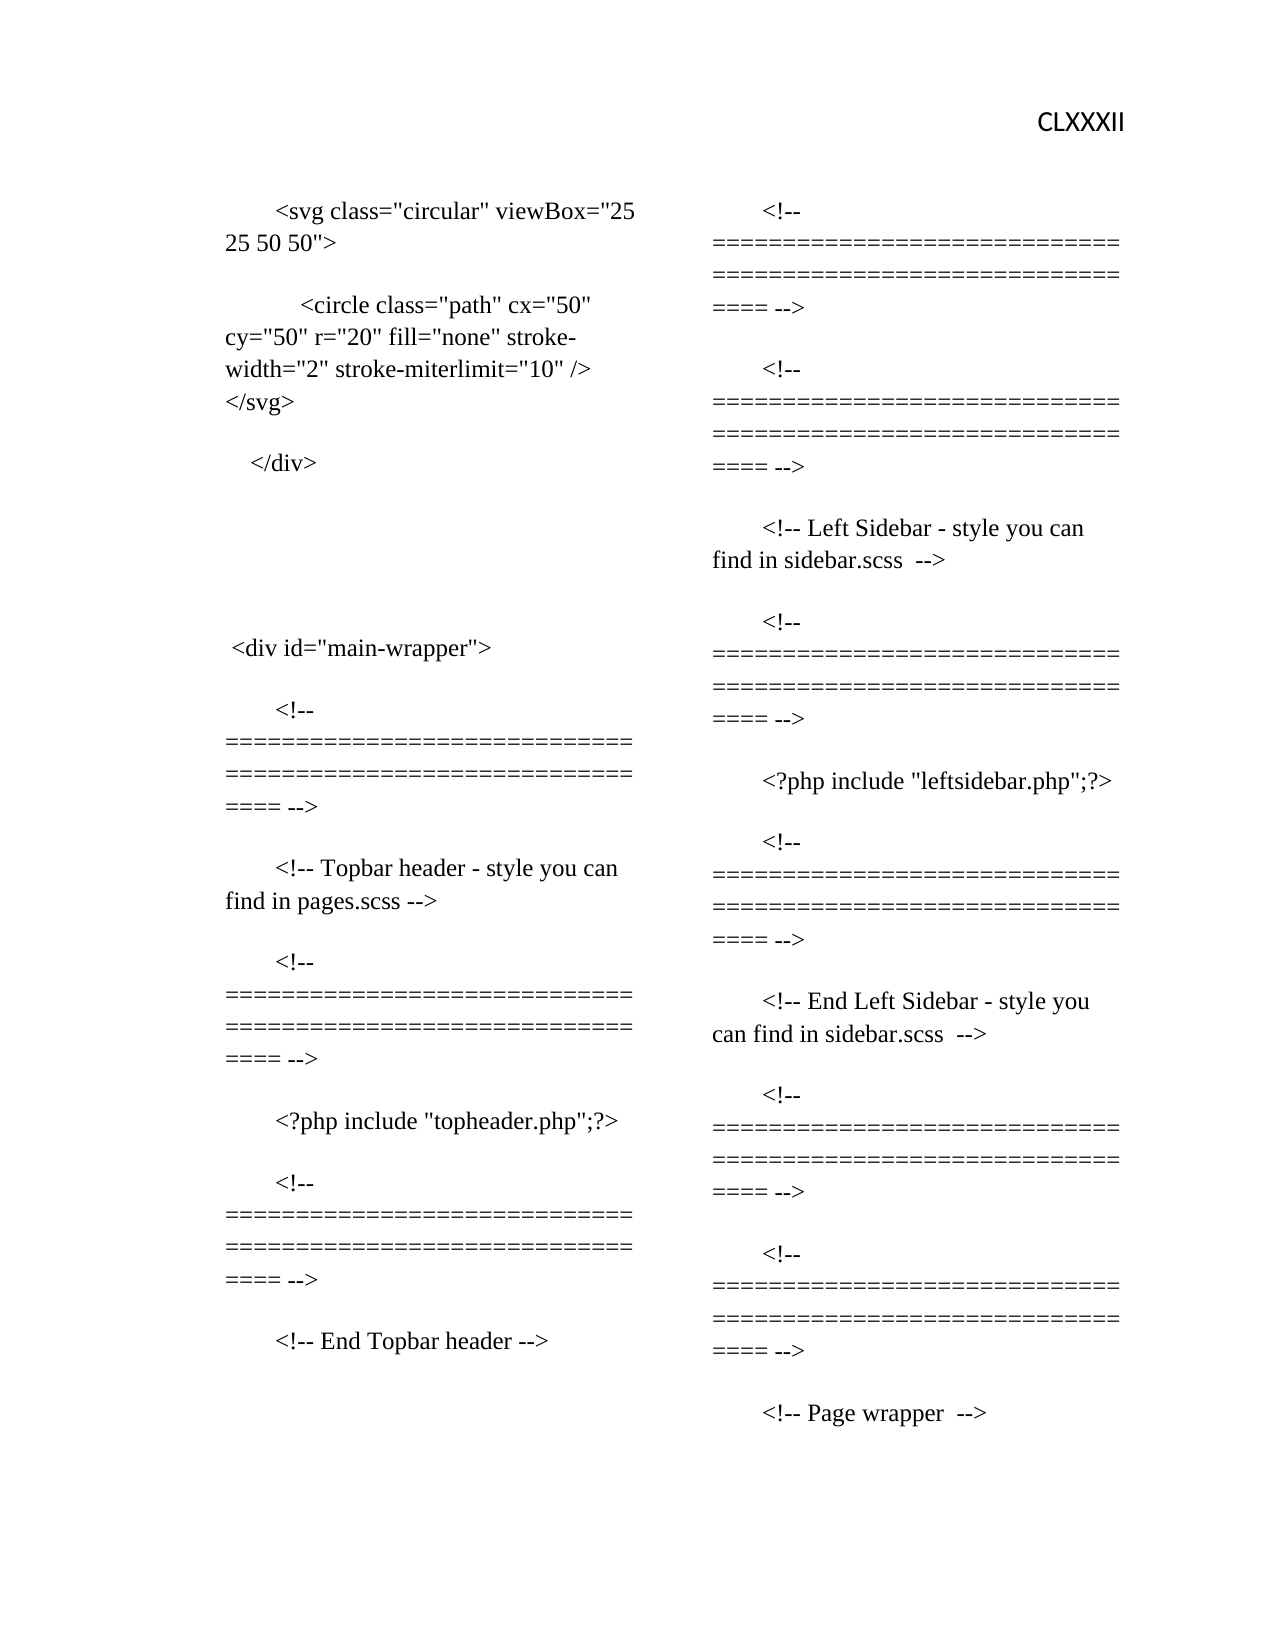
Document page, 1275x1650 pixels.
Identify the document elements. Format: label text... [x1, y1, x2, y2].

text <circle class="path" cx="50" cy="50" r="20" fill="none" stroke-width="2" stroke-miterlimit="10" /> </svg> [225, 290, 638, 416]
text <!-- ============================================================== --> [712, 607, 1125, 733]
text <!-- ============================================================== --> [225, 695, 638, 821]
text <!-- Topbar header - style you can find in pages.scss --> [225, 853, 638, 914]
text <!-- End Left Sidebar - style you can find in sidebar.scss --> [712, 986, 1125, 1047]
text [712, 1239, 1125, 1365]
text <!-- ============================================================== --> [712, 354, 1125, 480]
text <!-- ============================================================== --> [712, 196, 1125, 322]
text <div id="main-wrapper"> [225, 633, 638, 662]
text <?php include "leftsidebar.php";?> [712, 766, 1125, 795]
text <!-- Page wrapper --> [712, 1398, 1125, 1426]
text <svg class="circular" viewBox="25 25 50 50"> [225, 196, 638, 257]
text <!-- Left Sidebar - style you can find in sidebar.scss --> [712, 513, 1125, 574]
text <?php include "topheader.php";?> [225, 1106, 638, 1135]
text <!-- ============================================================== --> [225, 947, 638, 1073]
text <!-- ============================================================== --> [712, 827, 1125, 953]
text <!-- End Topbar header --> [225, 1326, 638, 1355]
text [225, 1168, 638, 1294]
text </div> [225, 448, 638, 477]
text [712, 1080, 1125, 1206]
